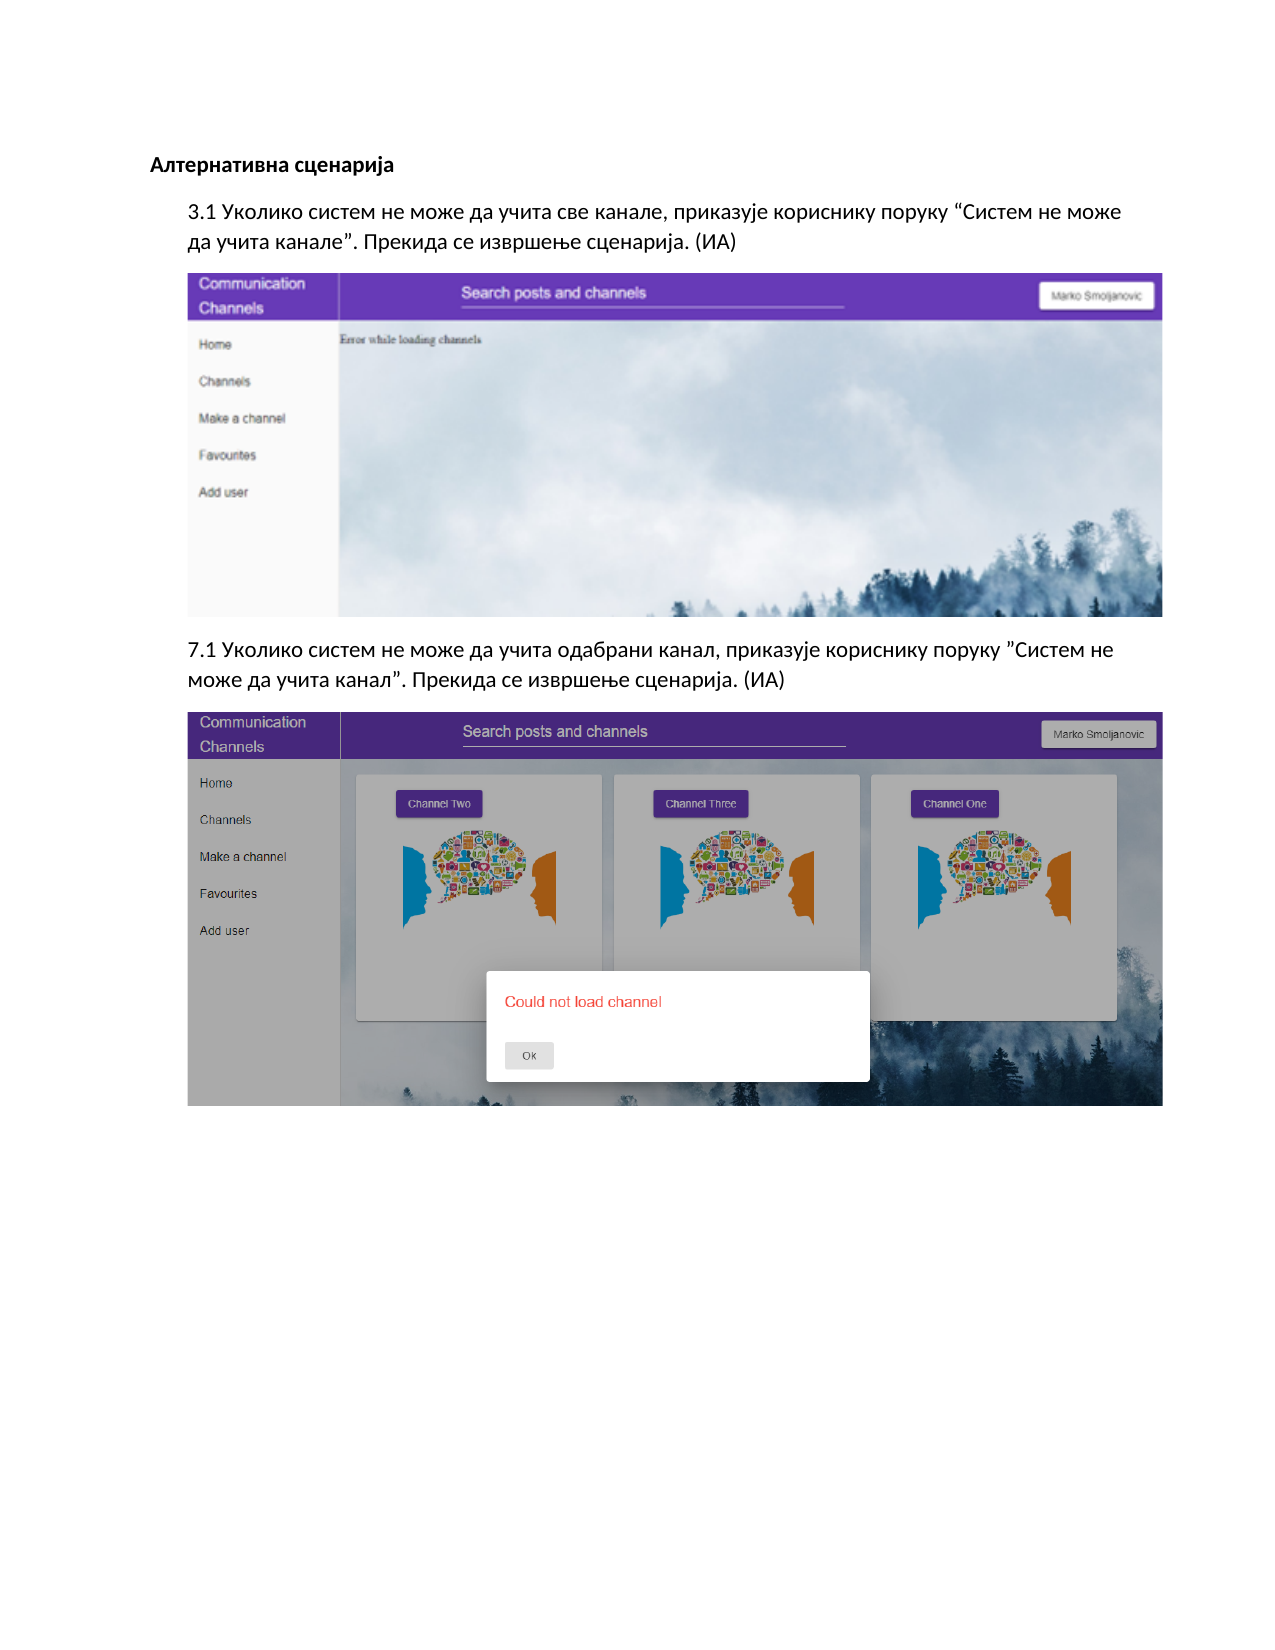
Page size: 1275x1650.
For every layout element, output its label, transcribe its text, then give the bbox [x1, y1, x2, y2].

text 3.1 Уколико систем не може да учита све канале, приказује кориснику поруку “Систем не може да учита канале”. Прекида се извршење сценариjа. (ИА) [187, 197, 1125, 255]
picture [187, 712, 1163, 1106]
picture [187, 273, 1163, 617]
text 7.1 Уколико систем не може да учита одабрани канал, приказује кориснику поруку ”Систем не може да учита канал”. Прекида се извршење сценариjа. (ИА) [187, 635, 1125, 693]
text Алтернативна сценарија [150, 150, 1125, 178]
